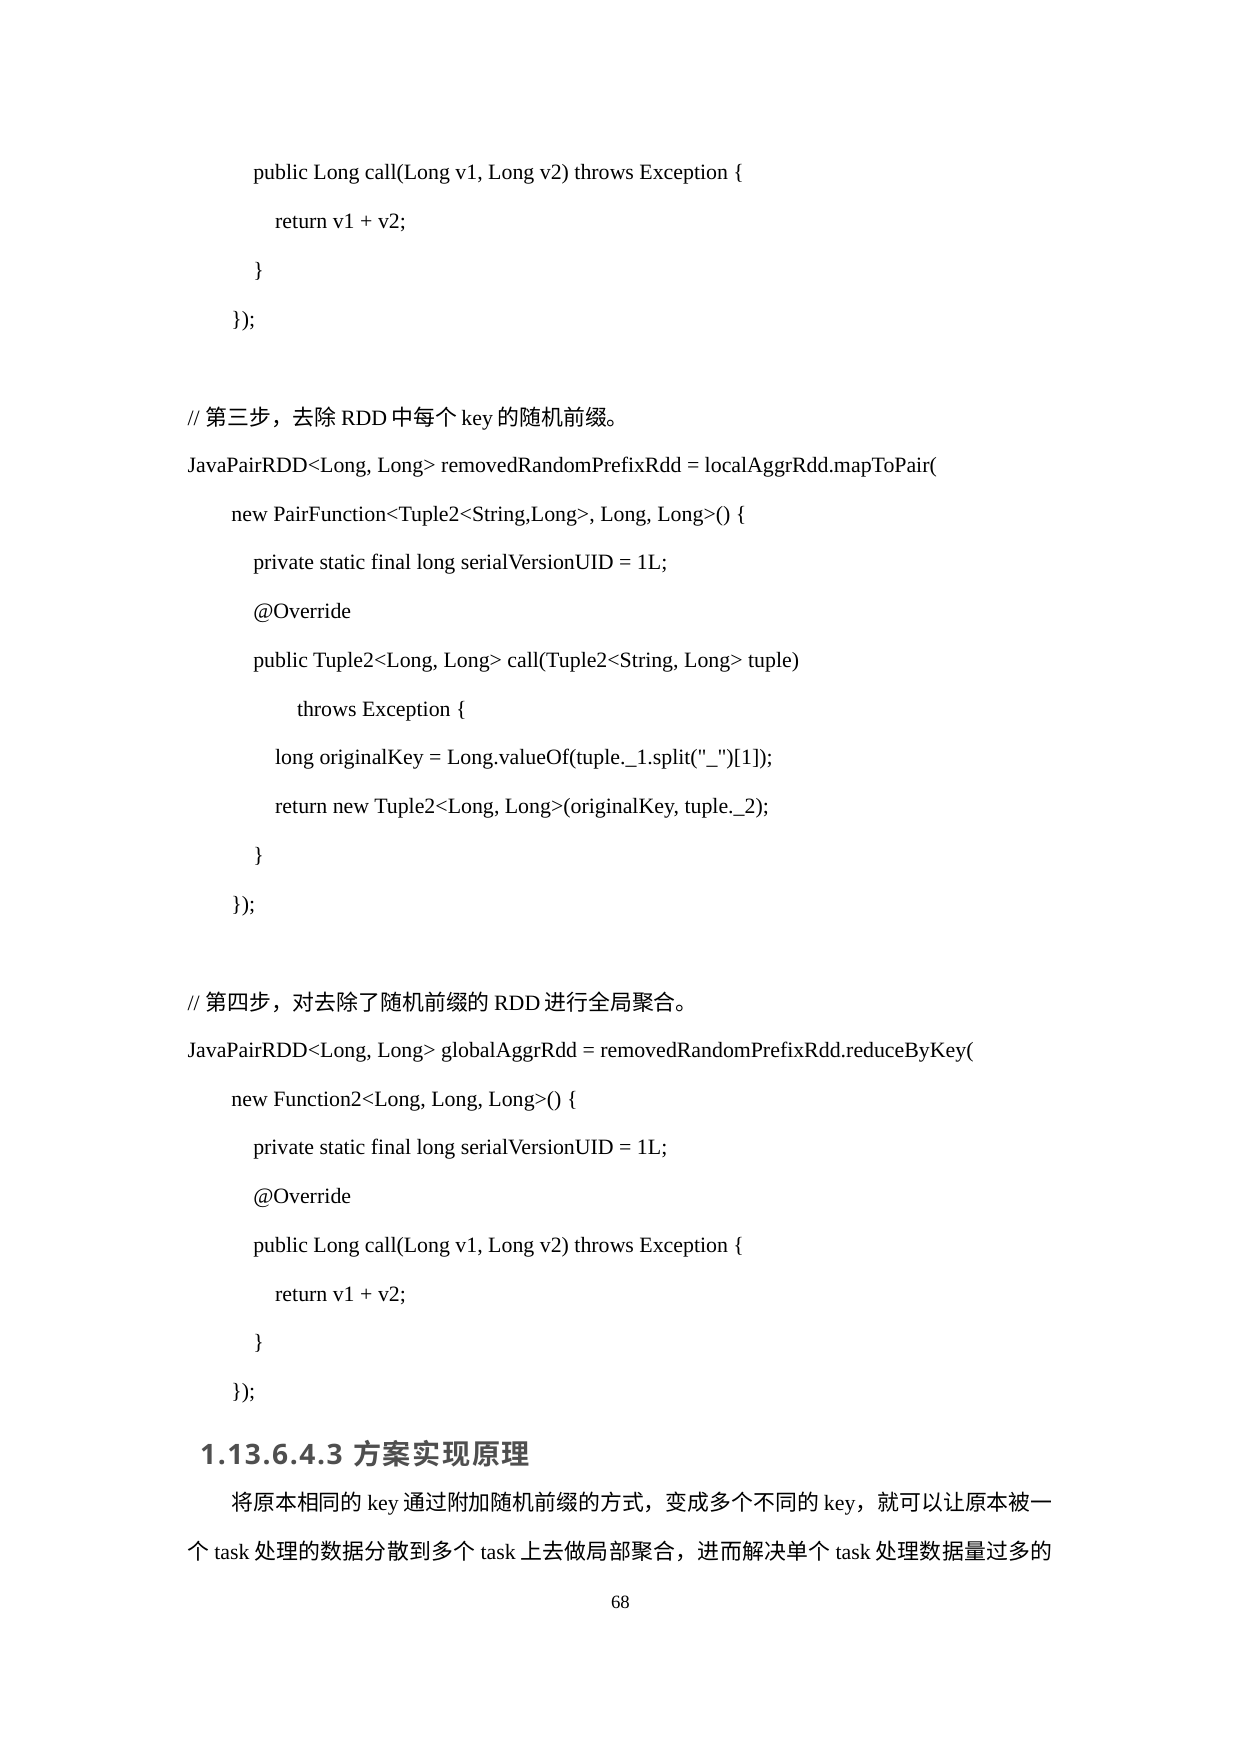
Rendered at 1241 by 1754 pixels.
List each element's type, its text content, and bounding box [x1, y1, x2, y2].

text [187, 1484, 1053, 1566]
subtitle 1.13.6.4.3 方案实现原理 [200, 1419, 1040, 1484]
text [187, 156, 1053, 1407]
